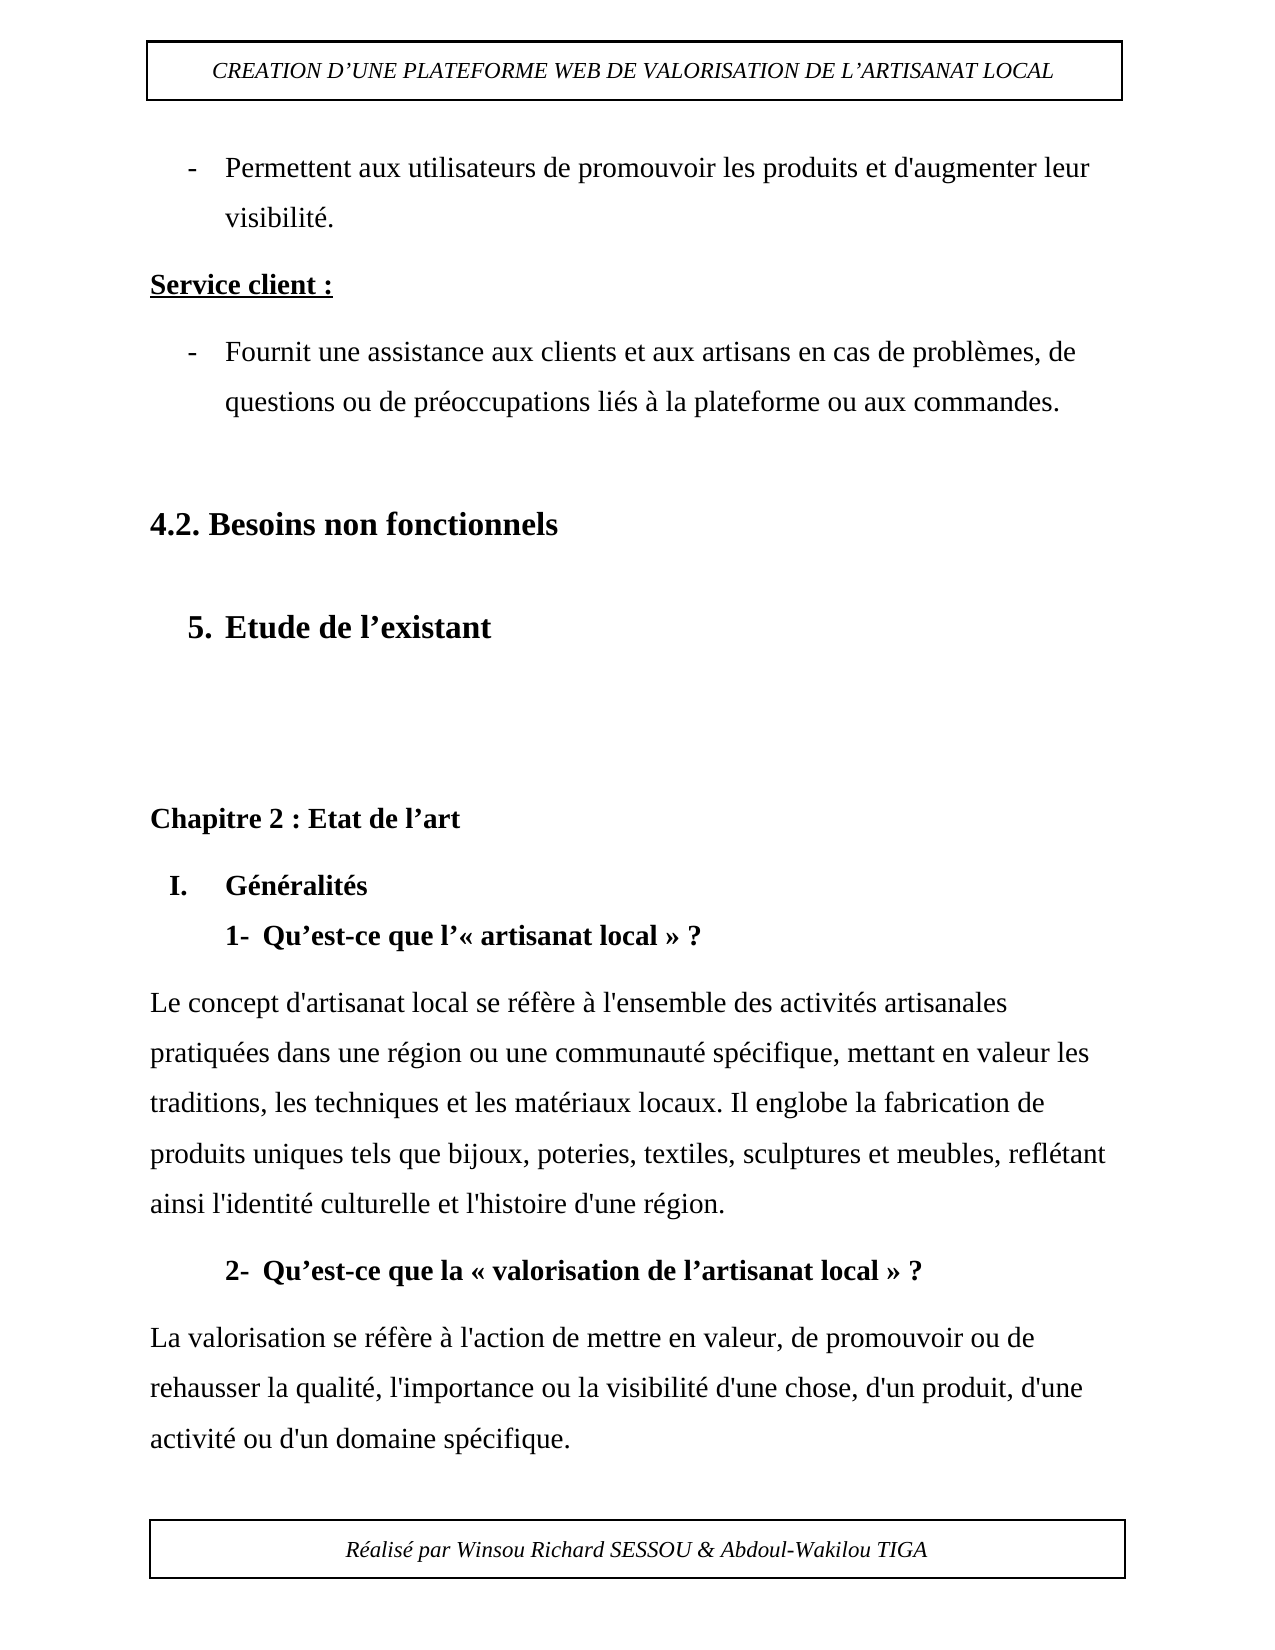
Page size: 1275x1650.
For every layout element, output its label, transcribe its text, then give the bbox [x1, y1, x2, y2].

list Qu’est-ce que l’« artisanat local » ? [225, 918, 1125, 952]
subtitle Etude de l’existant [187, 607, 1125, 645]
text Le concept d'artisanat local se réfère à l'ensemble des activités artisanales pratiquées dans une région ou une communauté spécifique, mettant en valeur les traditions, les techniques et les matériaux locaux. Il englobe la fabrication de produits uniques tels que bijoux, poteries, textiles, sculptures et meubles, reflétant ainsi l'identité culturelle et l'histoire d'une région. [150, 985, 1125, 1220]
text Service client : [150, 267, 1125, 301]
list Permettent aux utilisateurs de promouvoir les produits et d'augmenter leur visibilité. [187, 150, 1125, 234]
list Fournit une assistance aux clients et aux artisans en cas de problèmes, de questions ou de préoccupations liés à la plateforme ou aux commandes. [187, 334, 1125, 418]
subtitle 4.2. Besoins non fonctionnels [150, 504, 1125, 543]
list Généralités [187, 868, 1125, 901]
text La valorisation se réfère à l'action de mettre en valeur, de promouvoir ou de rehausser la qualité, l'importance ou la visibilité d'une chose, d'un produit, d'une activité ou d'un domaine spécifique. [150, 1320, 1125, 1454]
text Chapitre 2 : Etat de l’art [150, 801, 1125, 834]
list Qu’est-ce que la « valorisation de l’artisanat local » ? [225, 1253, 1125, 1287]
